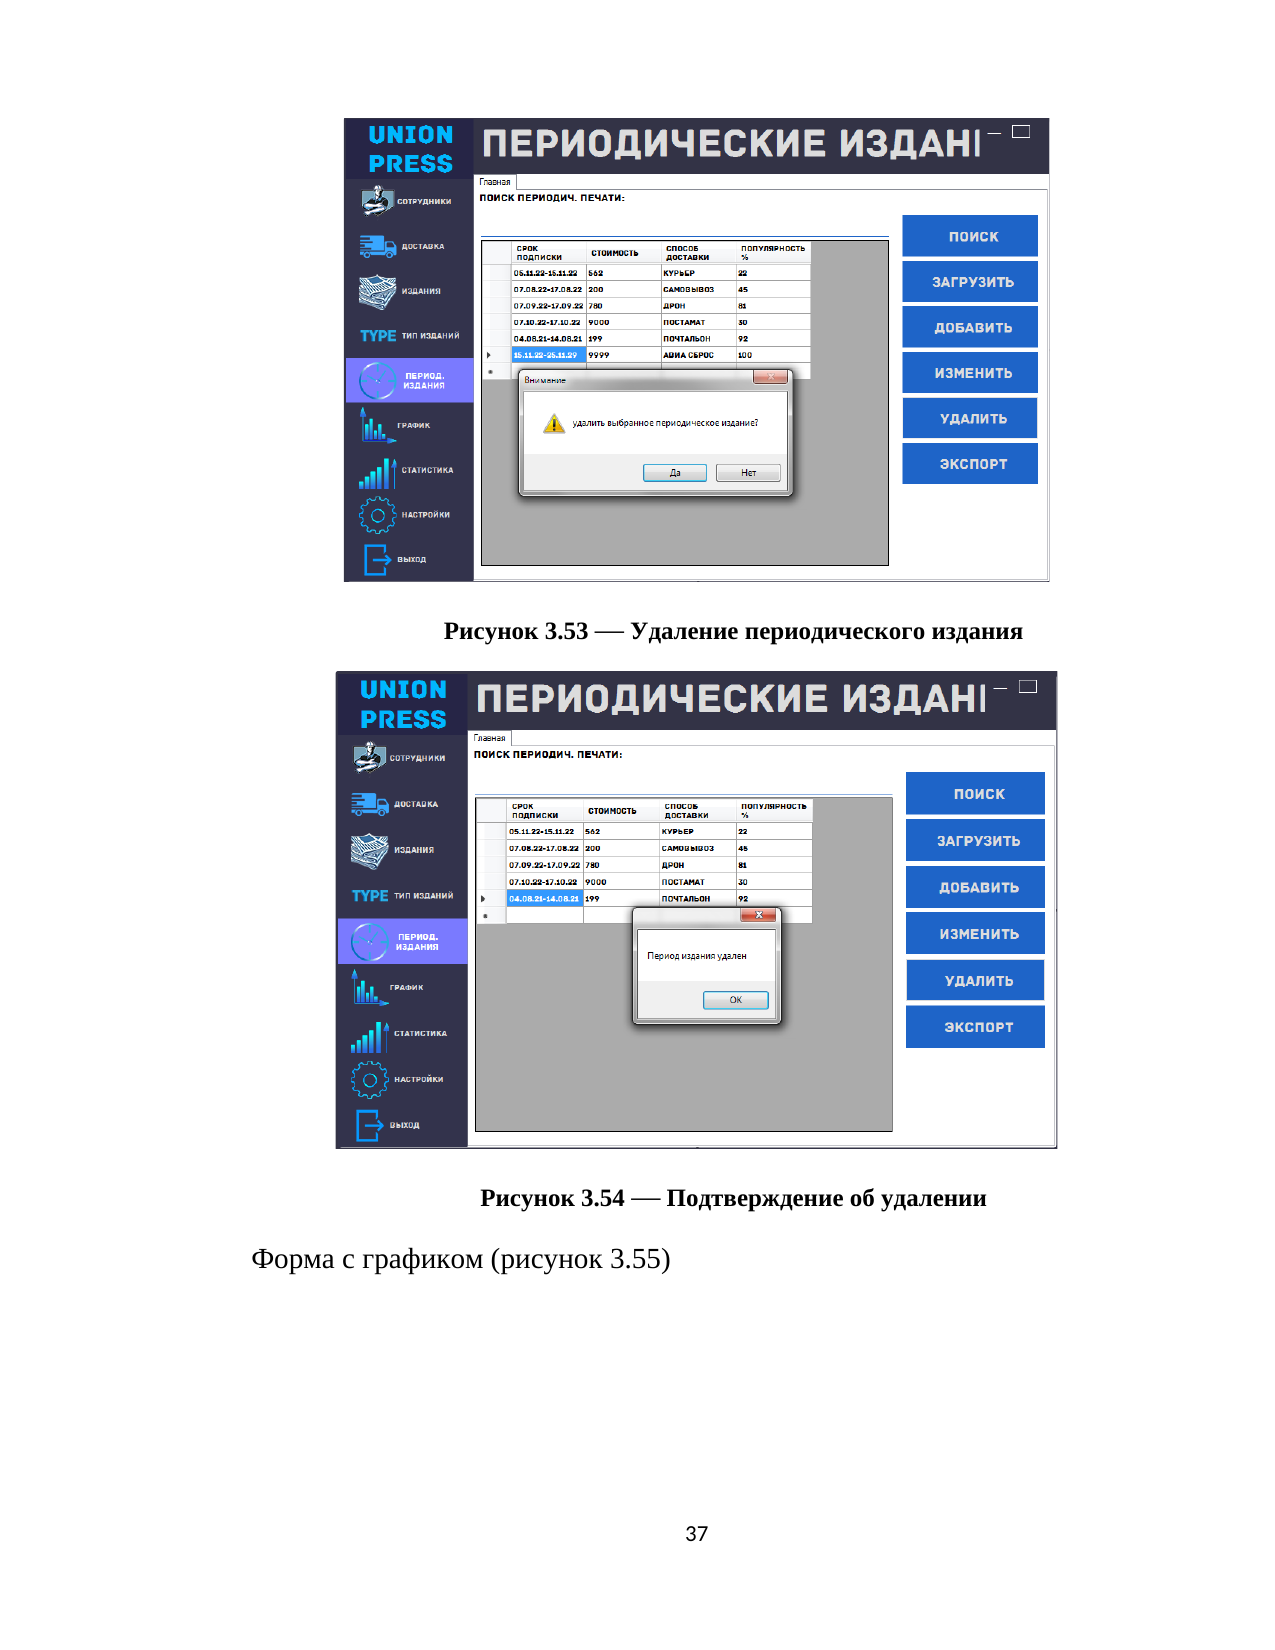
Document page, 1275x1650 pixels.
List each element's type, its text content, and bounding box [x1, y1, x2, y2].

text Форма с графиком (рисунок 3.55) [177, 1238, 1216, 1276]
picture [343, 118, 1050, 582]
text Рисунок 3.53 — Удаление периодического издания [177, 609, 1216, 647]
text Рисунок 3.54 — Подтверждение об удалении [177, 1176, 1216, 1213]
picture [335, 671, 1058, 1149]
